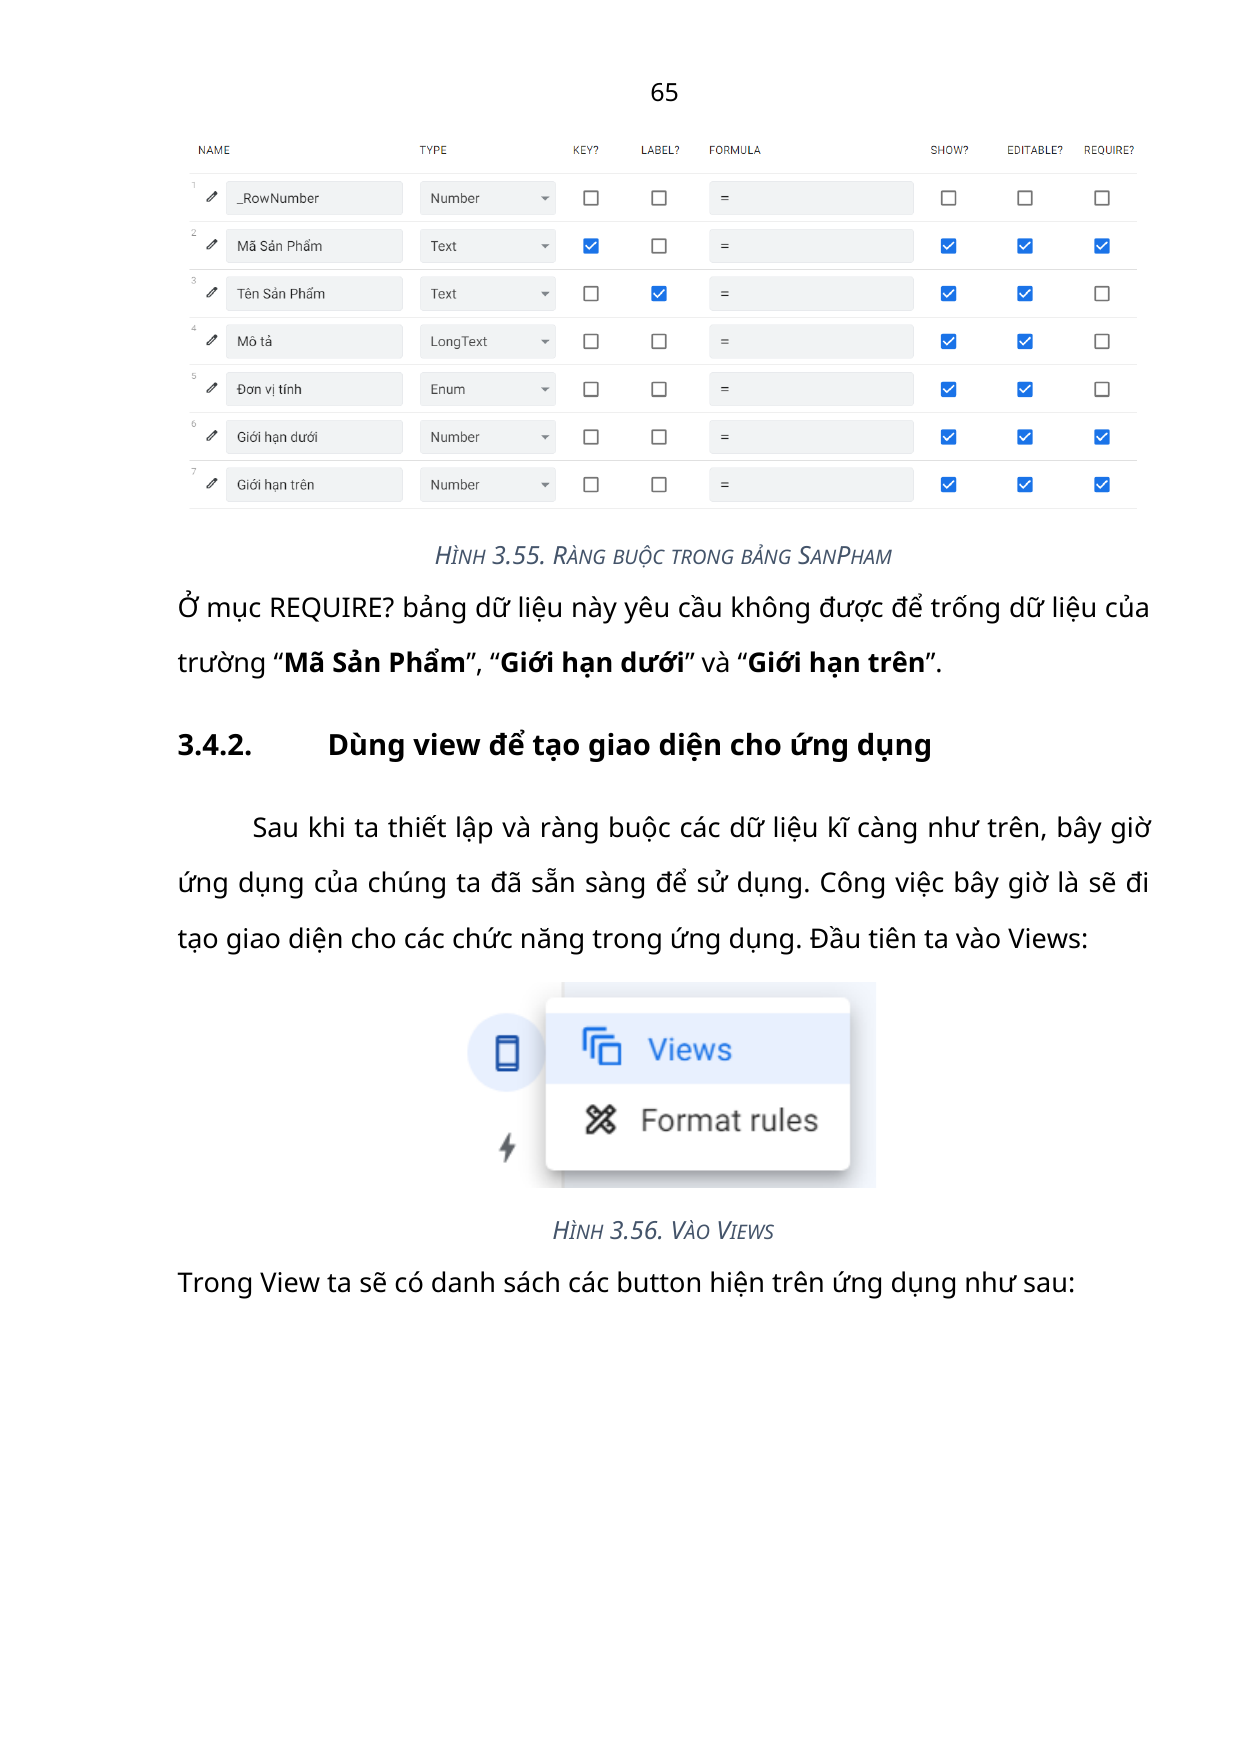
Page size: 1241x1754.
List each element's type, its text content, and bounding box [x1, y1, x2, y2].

text Hình 3.55. Ràng buộc trong bảng SanPham [177, 538, 1152, 572]
subtitle Dùng view để tạo giao diện cho ứng dụng [177, 724, 1152, 764]
picture [177, 133, 1152, 513]
text Trong View ta sẽ có danh sách các button hiện trên ứng dụng như sau: [177, 1264, 1152, 1301]
text Hình 3.56. Vào Views [177, 1213, 1152, 1247]
text Sau khi ta thiết lập và ràng buộc các dữ liệu kĩ càng như trên, bây giờ ứng dụng của chúng ta đã sẵn sàng để sử dụng. Công việc bây giờ là sẽ đi tạo giao diện cho các chức năng trong ứng dụng. Đầu tiên ta vào Views: [177, 809, 1152, 956]
text Ở mục REQUIRE? bảng dữ liệu này yêu cầu không được để trống dữ liệu của trường “Mã Sản Phẩm”, “Giới hạn dưới” và “Giới hạn trên”. [177, 588, 1152, 681]
picture [452, 982, 877, 1188]
